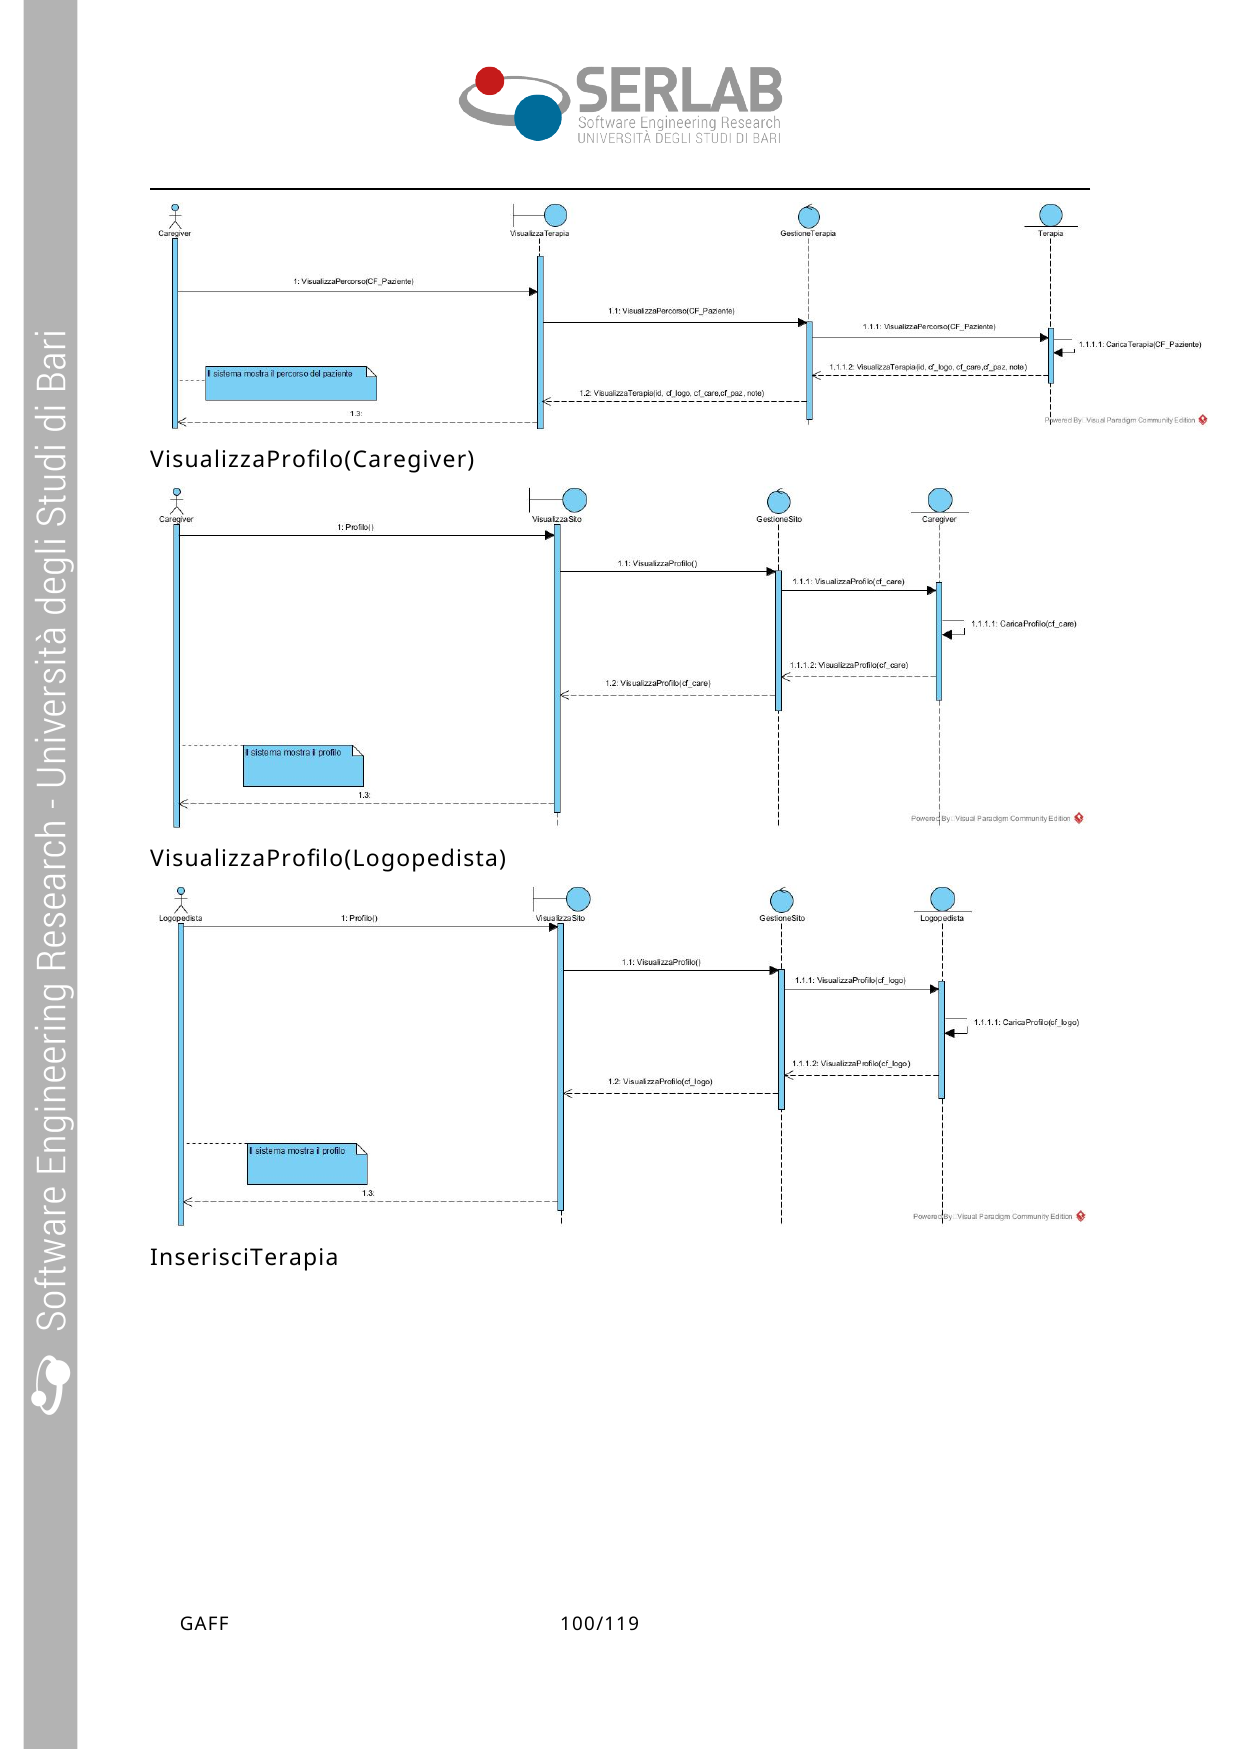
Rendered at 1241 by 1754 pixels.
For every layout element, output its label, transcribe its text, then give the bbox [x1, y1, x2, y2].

text VisualizzaProfilo(Logopedista) [150, 842, 1090, 873]
picture [150, 486, 1088, 830]
text VisualizzaProfilo(Caregiver) [150, 443, 1090, 474]
picture [455, 65, 785, 145]
picture [150, 885, 1089, 1228]
text InserisciTerapia [150, 1240, 1090, 1272]
picture [150, 202, 1210, 431]
picture [23, 0, 78, 1749]
